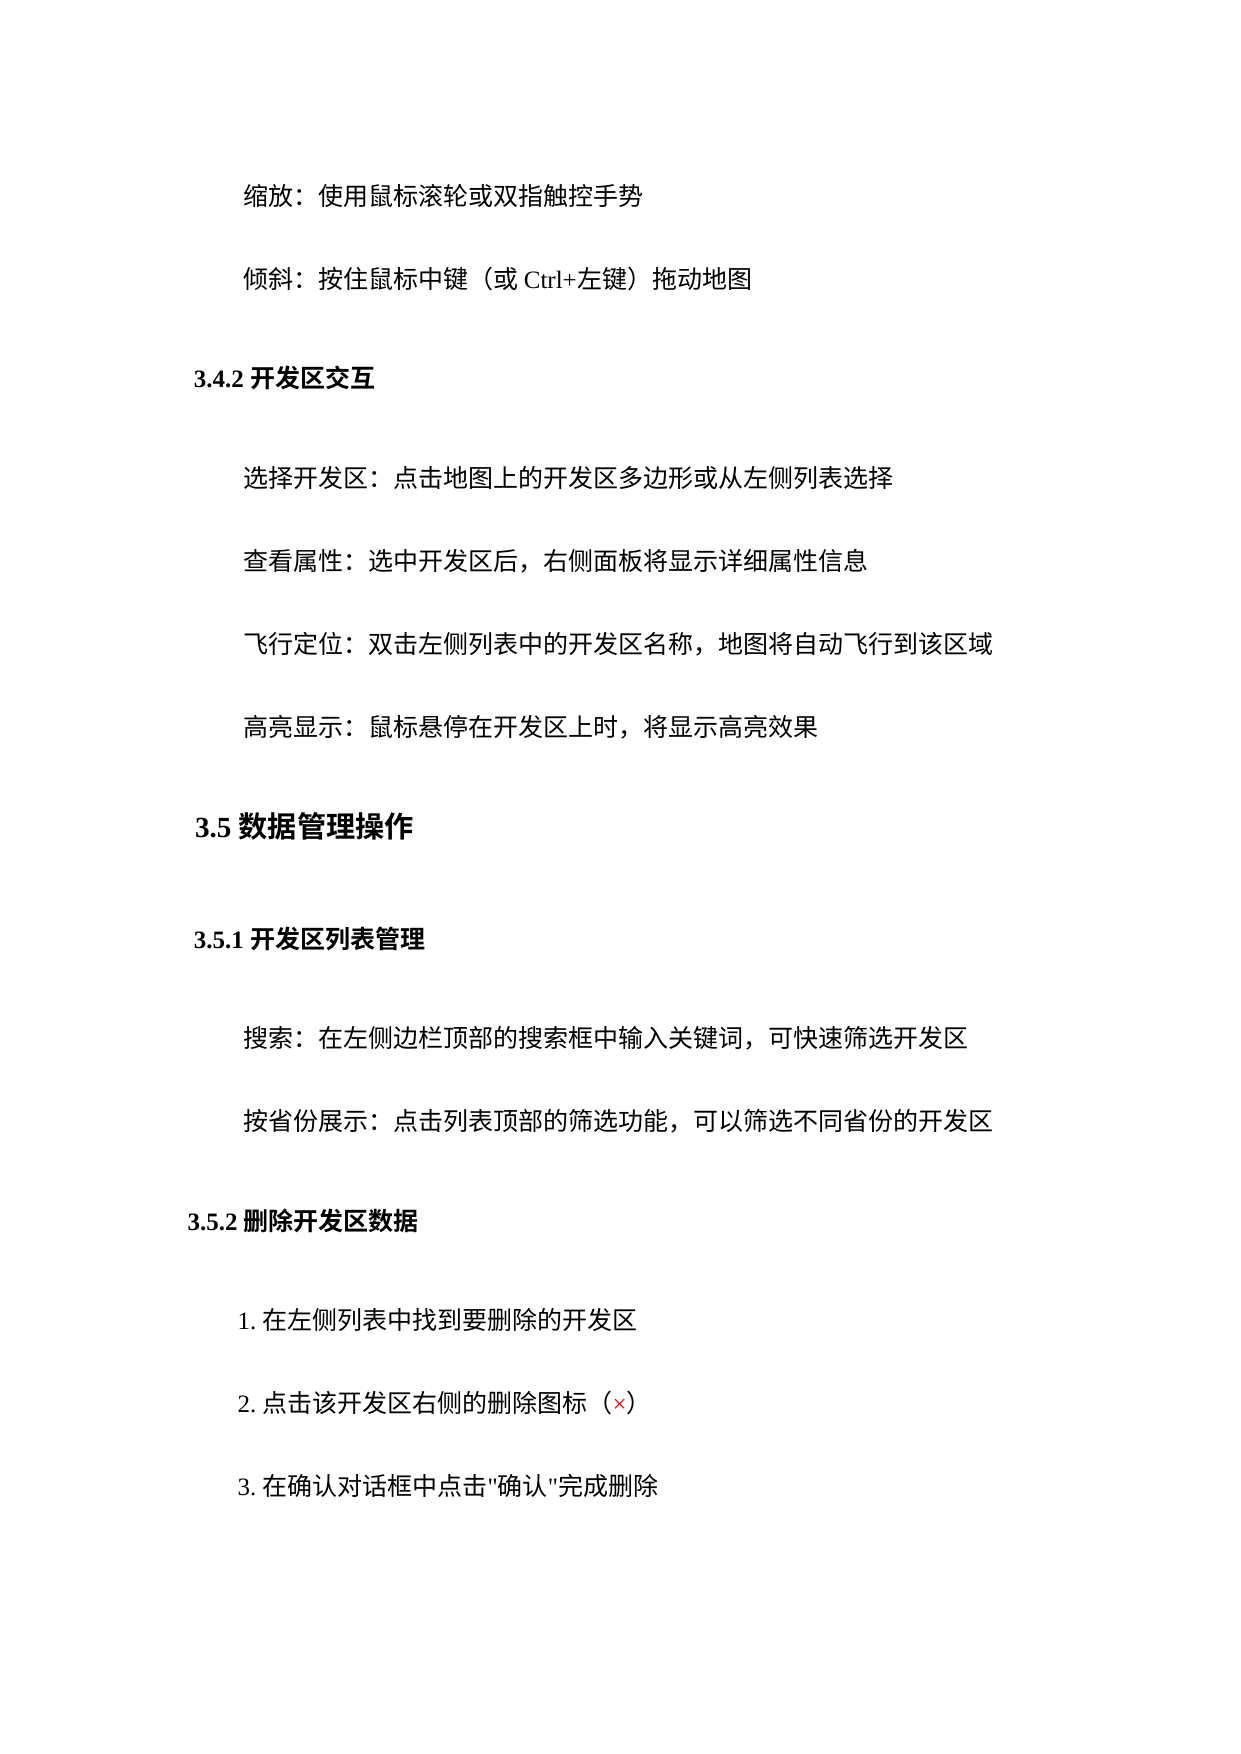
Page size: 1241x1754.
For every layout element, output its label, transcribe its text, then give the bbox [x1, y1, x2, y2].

text 搜索：在左侧边栏顶部的搜索框中输入关键词，可快速筛选开发区 [237, 1004, 1053, 1069]
text 2. 点击该开发区右侧的删除图标（×） [187, 1369, 1053, 1434]
text 按省份展示：点击列表顶部的筛选功能，可以筛选不同省份的开发区 [237, 1087, 1053, 1152]
text 查看属性：选中开发区后，右侧面板将显示详细属性信息 [237, 527, 1053, 592]
text 倾斜：按住鼠标中键（或Ctrl+左键）拖动地图 [187, 245, 1053, 310]
text 飞行定位：双击左侧列表中的开发区名称，地图将自动飞行到该区域 [237, 610, 1053, 675]
text 3. 在确认对话框中点击"确认"完成删除 [187, 1452, 1053, 1517]
text 选择开发区：点击地图上的开发区多边形或从左侧列表选择 [237, 444, 1053, 509]
text 高亮显示：鼠标悬停在开发区上时，将显示高亮效果 [237, 693, 1053, 758]
text 1. 在左侧列表中找到要删除的开发区 [187, 1286, 1053, 1351]
subtitle 3.5 数据管理操作 [187, 793, 1053, 858]
subtitle 3.5.1 开发区列表管理 [187, 905, 1053, 970]
text 缩放：使用鼠标滚轮或双指触控手势 [187, 162, 1053, 227]
subtitle 3.4.2 开发区交互 [187, 344, 1053, 409]
subtitle 3.5.2 删除开发区数据 [187, 1187, 1053, 1252]
